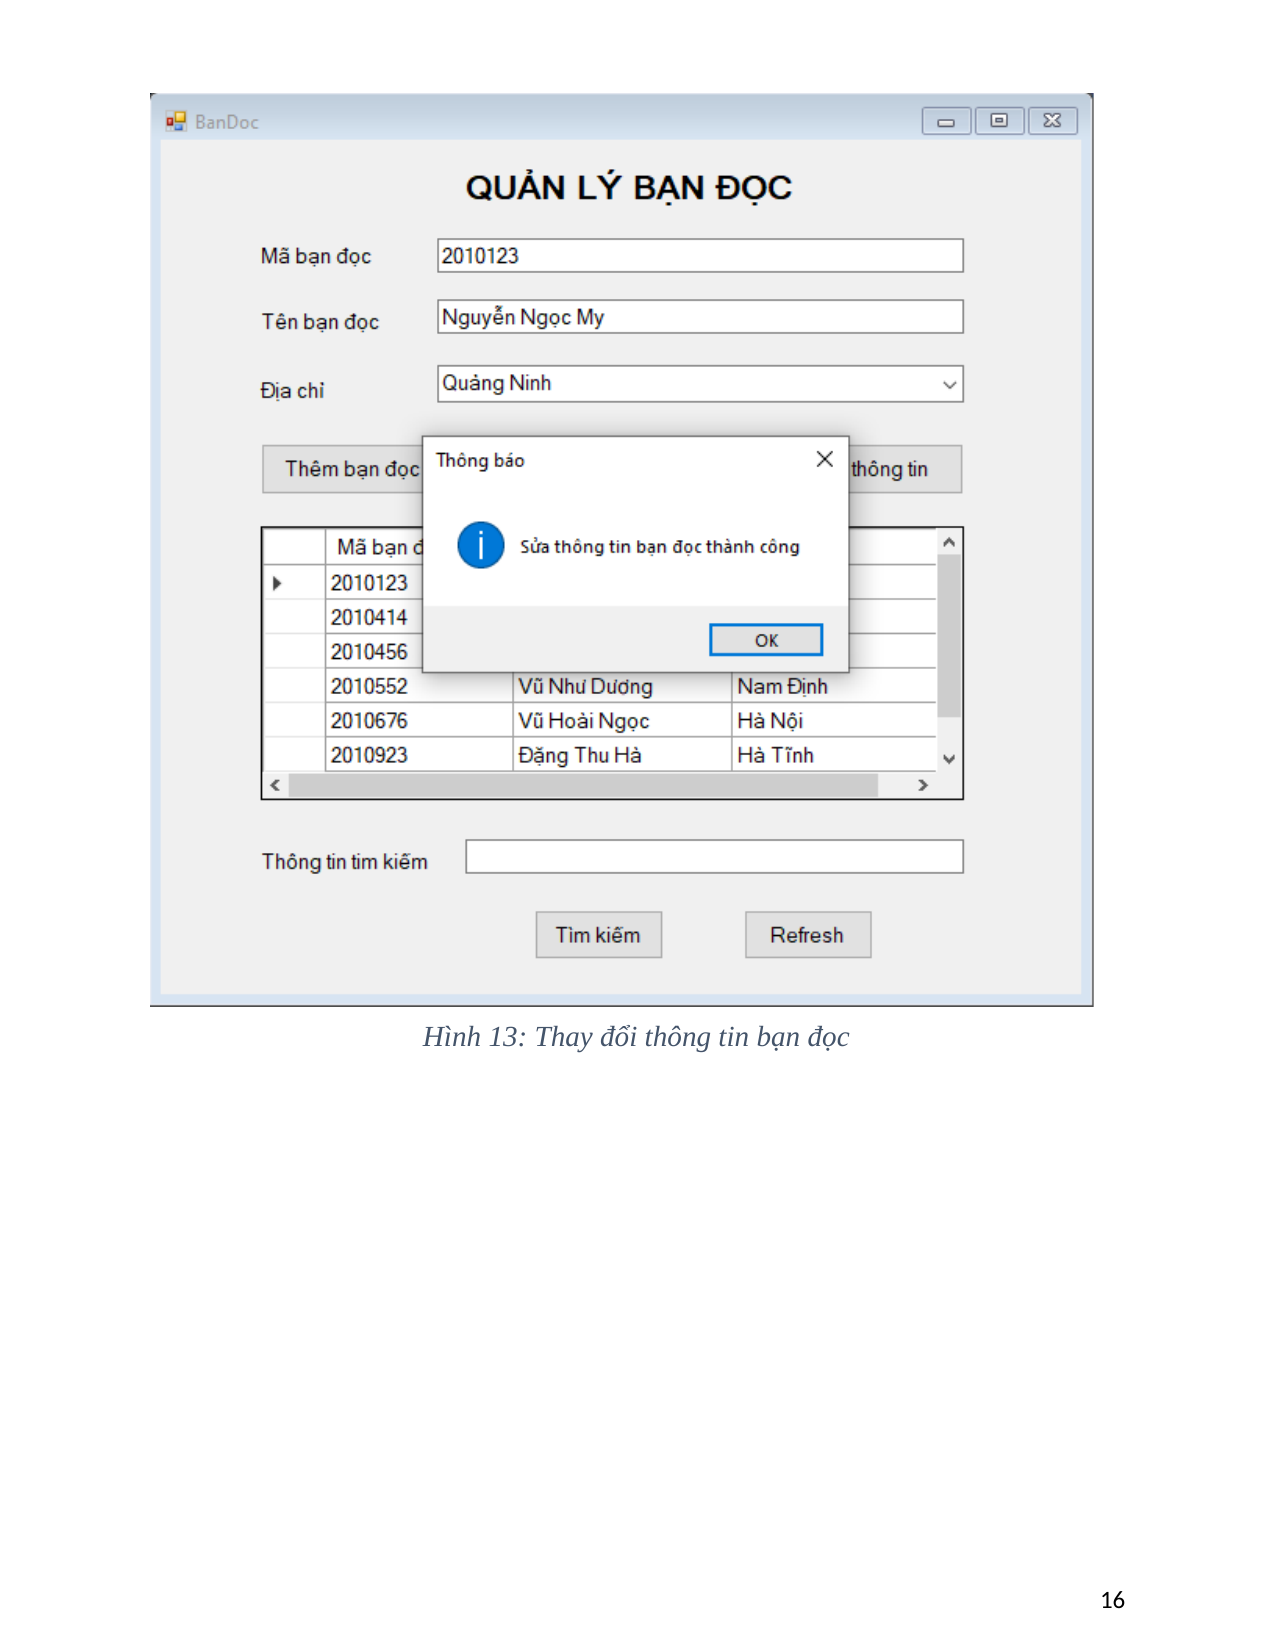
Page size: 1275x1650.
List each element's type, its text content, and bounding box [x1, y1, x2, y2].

picture [150, 93, 1094, 1007]
text Hình 13: Thay đổi thông tin bạn đọc [150, 1019, 1125, 1052]
